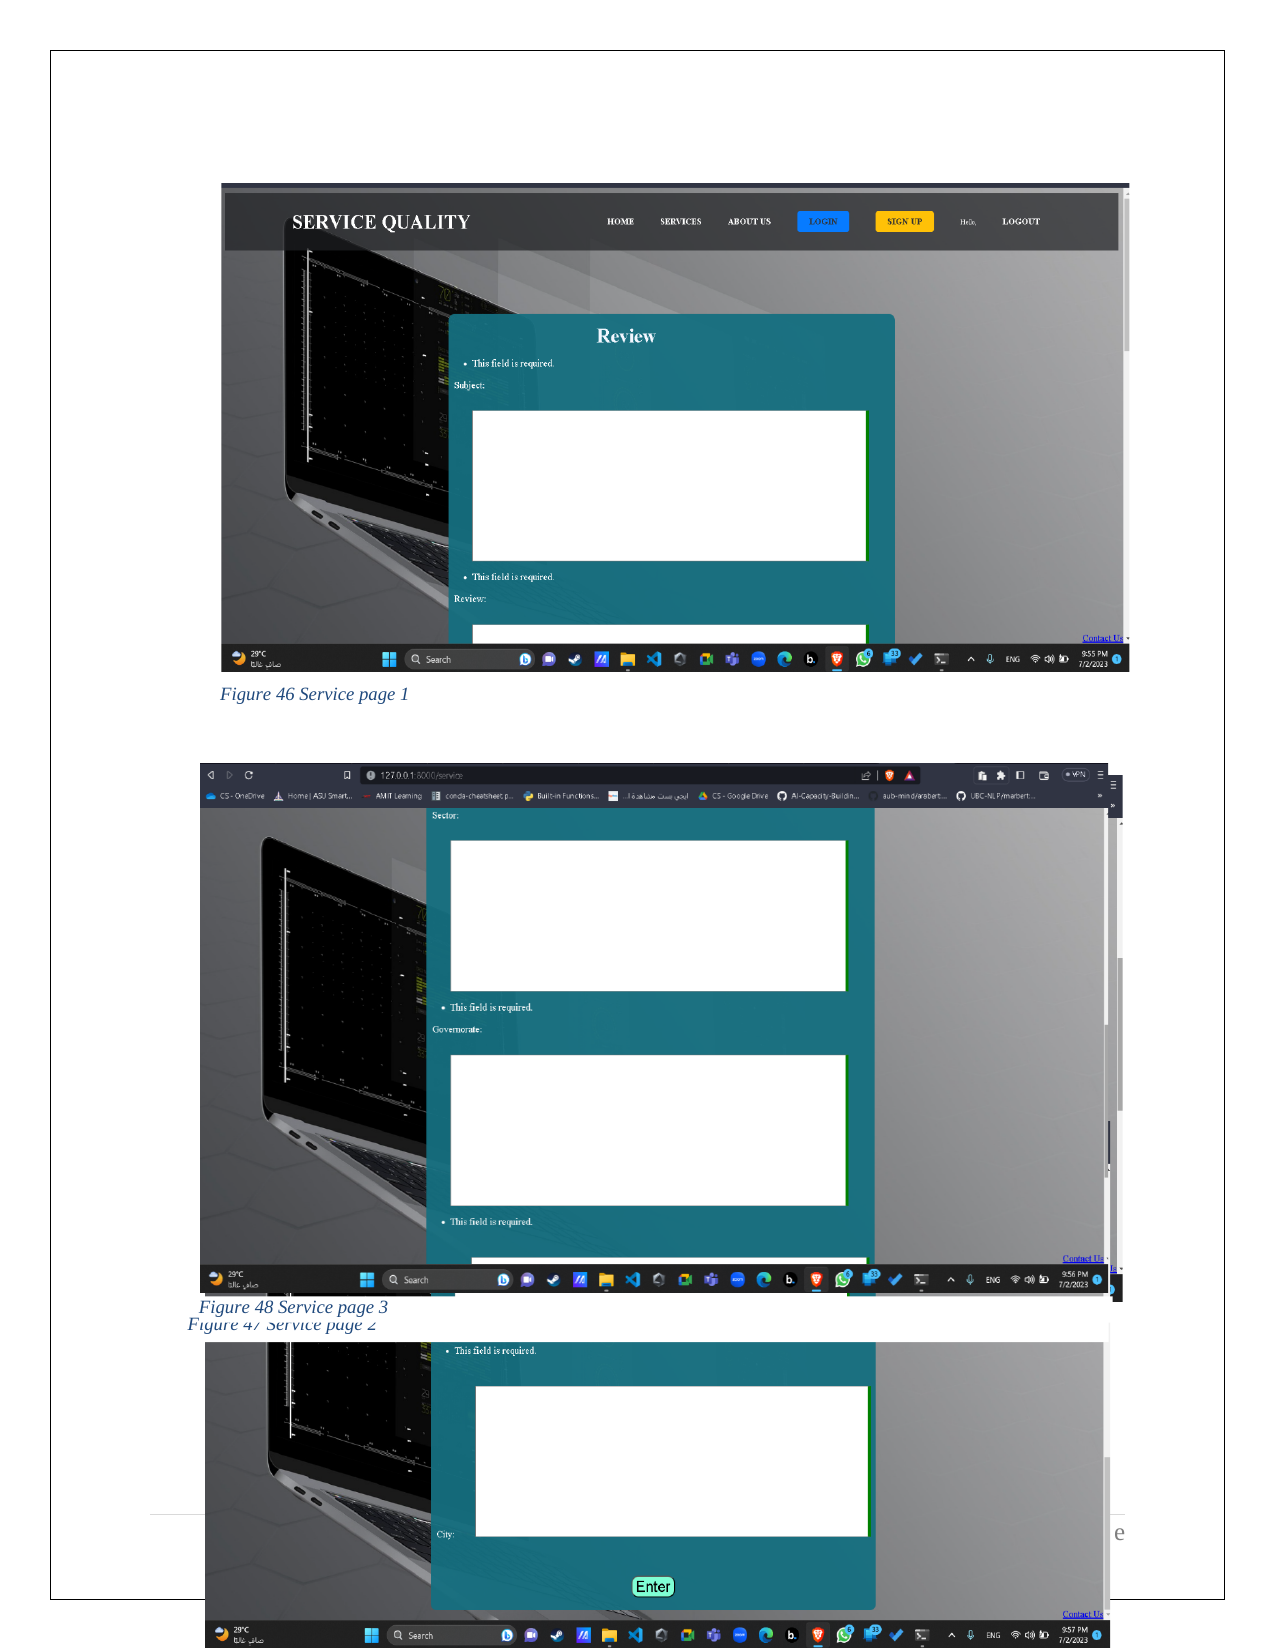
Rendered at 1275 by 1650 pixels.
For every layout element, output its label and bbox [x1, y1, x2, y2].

picture [220, 183, 1129, 671]
picture [198, 763, 1122, 1301]
picture [203, 1343, 1109, 1646]
